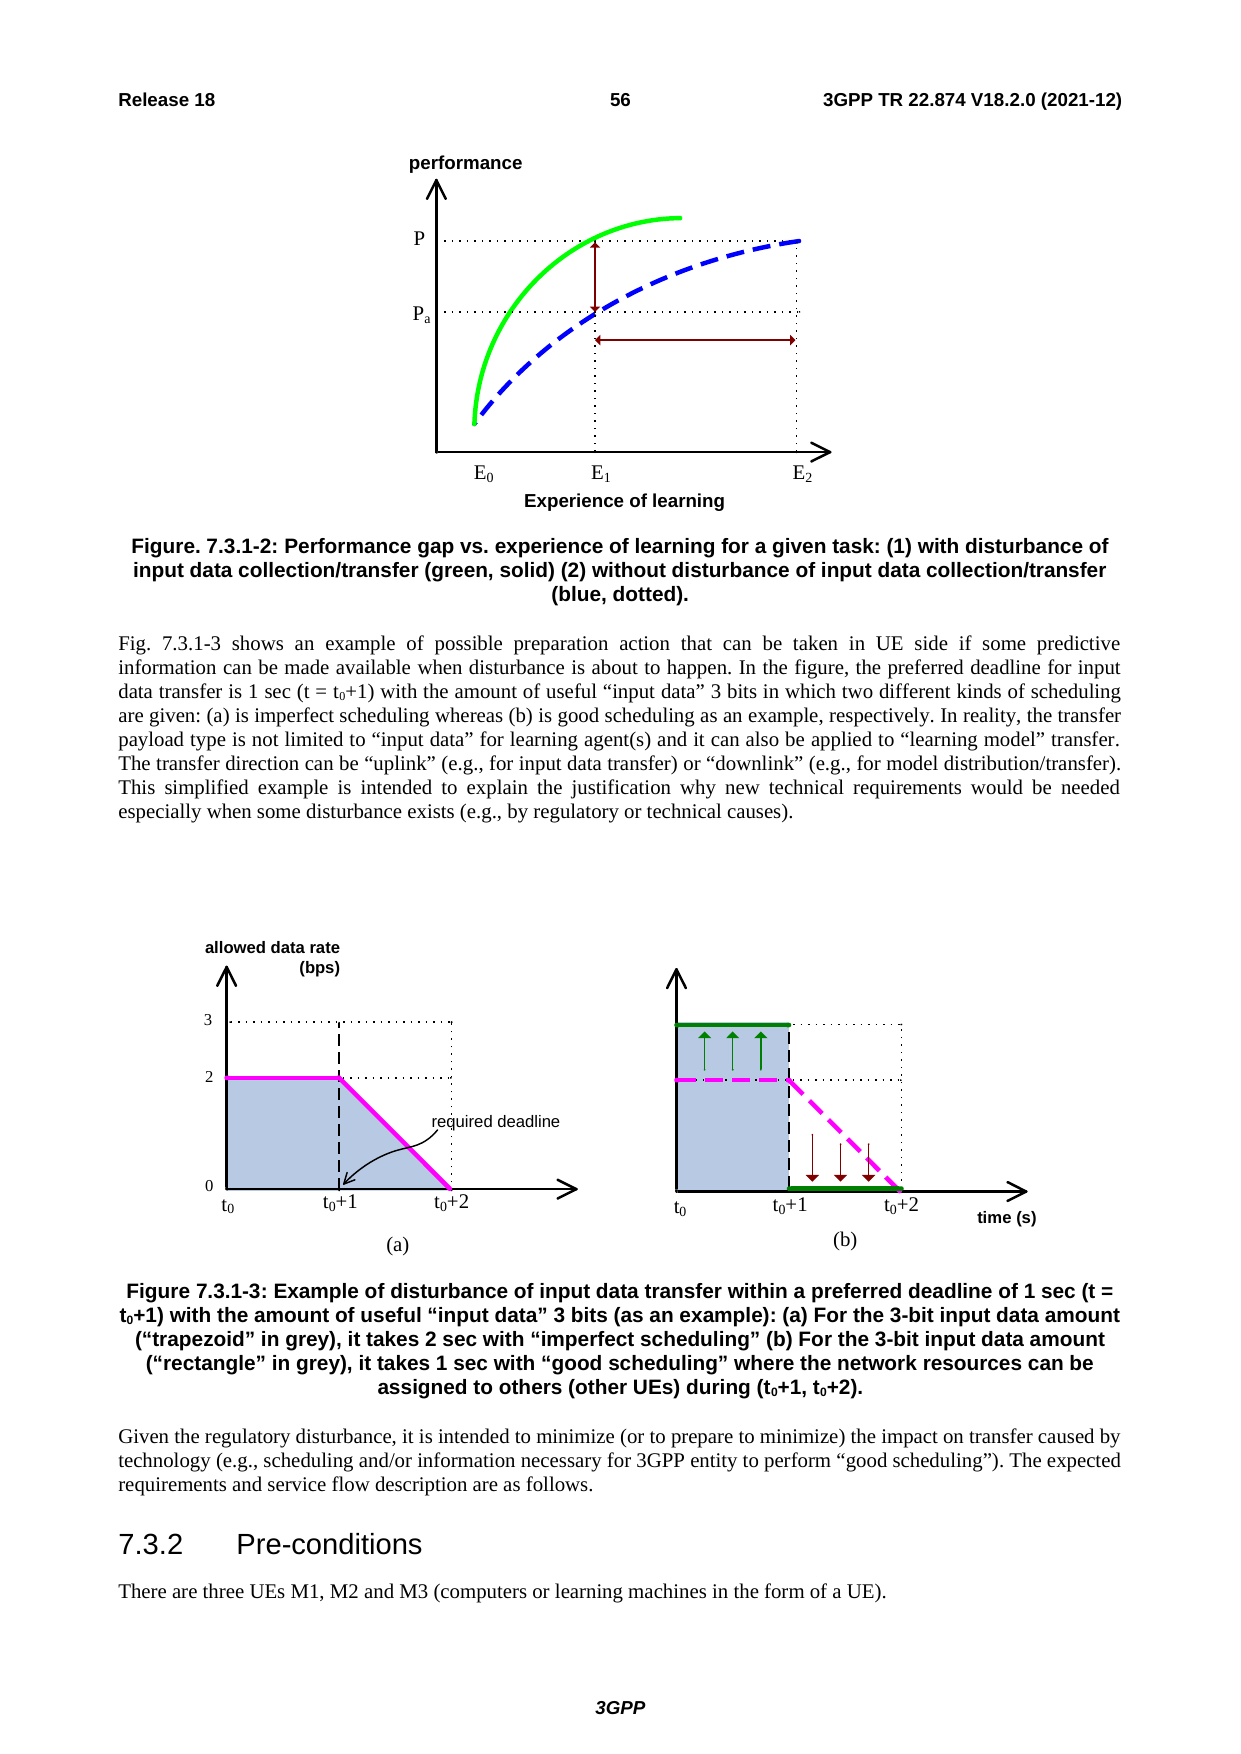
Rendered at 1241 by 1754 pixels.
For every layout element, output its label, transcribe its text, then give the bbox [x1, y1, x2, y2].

text Figure. 7.3.1-2: Performance gap vs. experience of learning for a given task: (1) with disturbance of input data collection/transfer (green, solid) (2) without disturbance of input data collection/transfer (blue, dotted). [118, 534, 1122, 606]
text Fig. 7.3.1-3 shows an example of possible preparation action that can be taken in UE side if some predictive information can be made available when disturbance is about to happen. In the figure, the preferred deadline for input data transfer is 1 sec (t = t0+1) with the amount of useful “input data” 3 bits in which two different kinds of scheduling are given: (a) is imperfect scheduling whereas (b) is good scheduling as an example, respectively. In reality, the transfer payload type is not limited to “input data” for learning agent(s) and it can also be applied to “learning model” transfer. The transfer direction can be “uplink” (e.g., for input data transfer) or “downlink” (e.g., for model distribution/transfer). This simplified example is intended to explain the justification why new technical requirements would be needed especially when some disturbance exists (e.g., by regulatory or technical causes). [118, 631, 1122, 823]
text Figure 7.3.1-3: Example of disturbance of input data transfer within a preferred deadline of 1 sec (t = t0+1) with the amount of useful “input data” 3 bits (as an example): (a) For the 3-bit input data amount (“trapezoid” in grey), it takes 2 sec with “imperfect scheduling” (b) For the 3-bit input data amount (“rectangle” in grey), it takes 1 sec with “good scheduling” where the network resources can be assigned to others (other UEs) during (t0+1, t0+2). [118, 1279, 1122, 1399]
subtitle 7.3.2 Pre-conditions [118, 1527, 1122, 1561]
text Given the regulatory disturbance, it is intended to minimize (or to prepare to minimize) the impact on transfer caused by technology (e.g., scheduling and/or information necessary for 3GPP entity to perform “good scheduling”). The expected requirements and service flow description are as follows. [118, 1424, 1122, 1496]
text There are three UEs M1, M2 and M3 (computers or learning machines in the form of a UE). [118, 1579, 1122, 1603]
